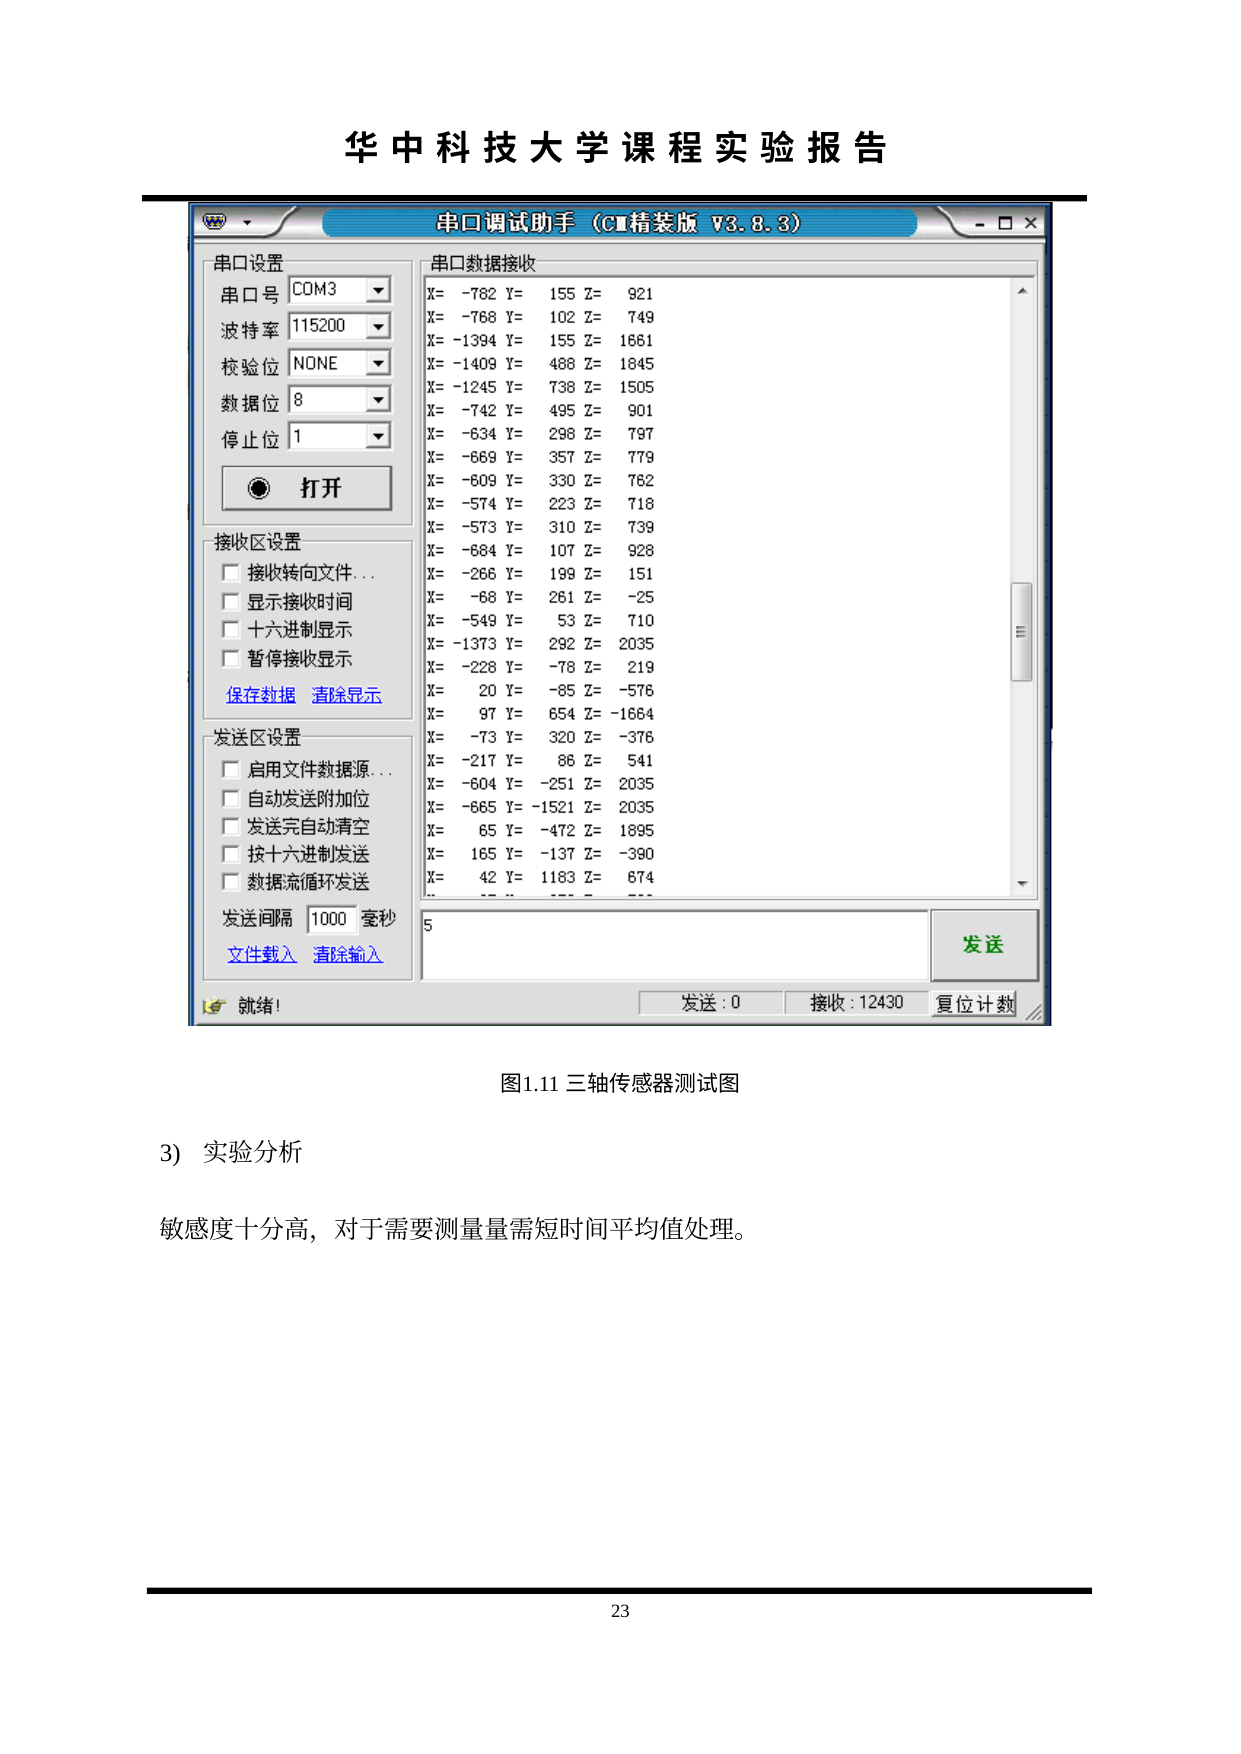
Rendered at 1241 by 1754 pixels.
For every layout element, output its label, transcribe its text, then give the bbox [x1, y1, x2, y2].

picture [187, 202, 1053, 1026]
text 敏感度十分高，对于需要测量量需短时间平均值处理。 [159, 1203, 1081, 1251]
subtitle 实验分析 [159, 1126, 1081, 1174]
text 图1.11 三轴传感器测试图 [159, 1066, 1081, 1097]
